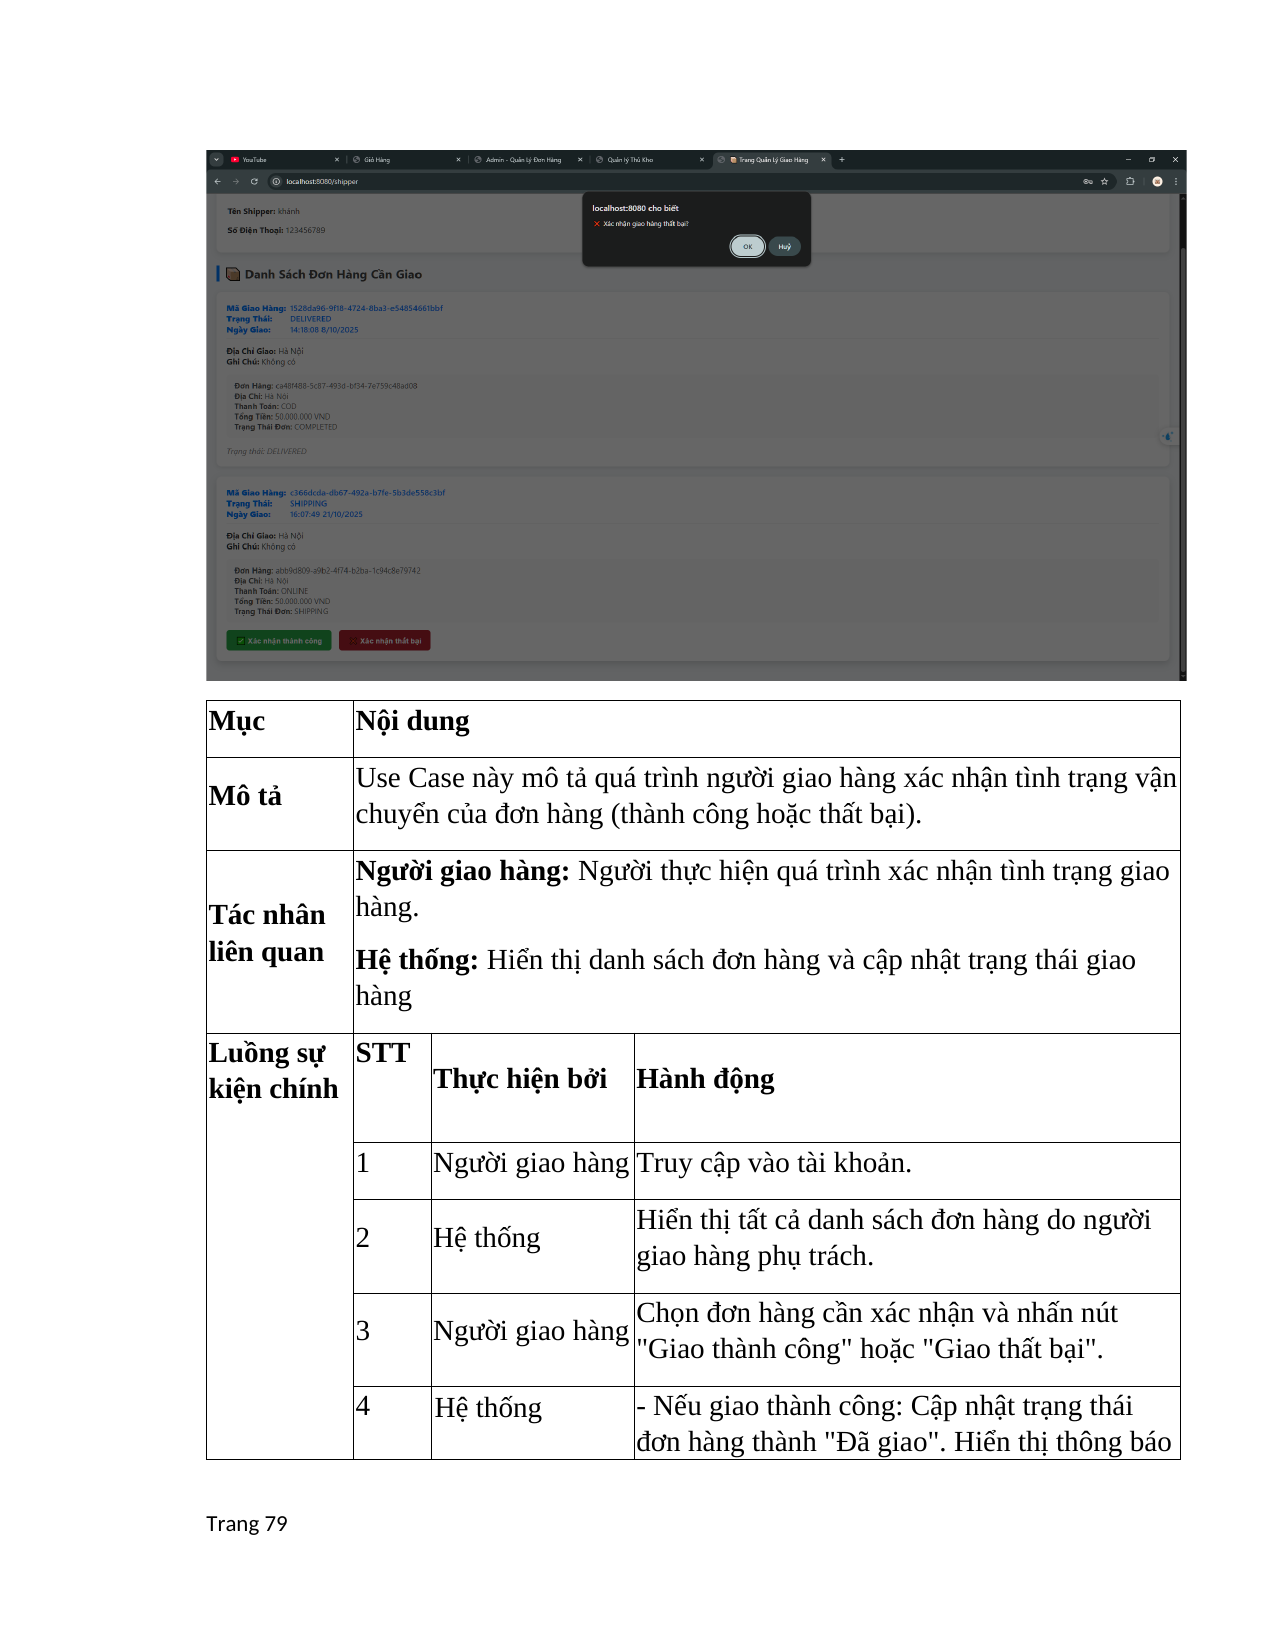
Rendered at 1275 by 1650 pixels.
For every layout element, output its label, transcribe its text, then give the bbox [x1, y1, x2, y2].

table_cell Người giao hàng [432, 1294, 634, 1386]
table_cell Use Case này mô tả quá trình người giao hàng xác nhận tình trạng vận chuyển của đơn hàng (thành công hoặc thất bại). [354, 758, 1180, 850]
table_cell STT [354, 1034, 431, 1142]
table_cell Hệ thống [432, 1200, 634, 1292]
table_cell 1 [354, 1143, 431, 1199]
table_cell 4 [354, 1387, 431, 1459]
table_cell 3 [354, 1294, 431, 1386]
table_cell Hành động [635, 1034, 1180, 1142]
picture [206, 150, 1187, 681]
table_cell Chọn đơn hàng cần xác nhận và nhấn nút "Giao thành công" hoặc "Giao thất bại". [635, 1294, 1180, 1386]
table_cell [635, 1387, 1180, 1459]
table_header Nội dung [354, 701, 1180, 757]
table_cell Người giao hàng [432, 1143, 634, 1199]
table_cell Luồng sự kiện chính [207, 1034, 353, 1459]
table_header Mục [207, 701, 353, 757]
table_cell [432, 1387, 634, 1459]
table_cell Mô tả [207, 758, 353, 850]
table_cell Tác nhân liên quan [207, 851, 353, 1032]
table_cell Người giao hàng: Người thực hiện quá trình xác nhận tình trạng giao hàng. Hệ thống: Hiển thị danh sách đơn hàng và cập nhật trạng thái giao hàng [354, 851, 1180, 1032]
table_cell Thực hiện bởi [432, 1034, 634, 1142]
table_cell 2 [354, 1200, 431, 1292]
table_cell Truy cập vào tài khoản. [635, 1143, 1180, 1199]
table_cell Hiển thị tất cả danh sách đơn hàng do người giao hàng phụ trách. [635, 1200, 1180, 1292]
